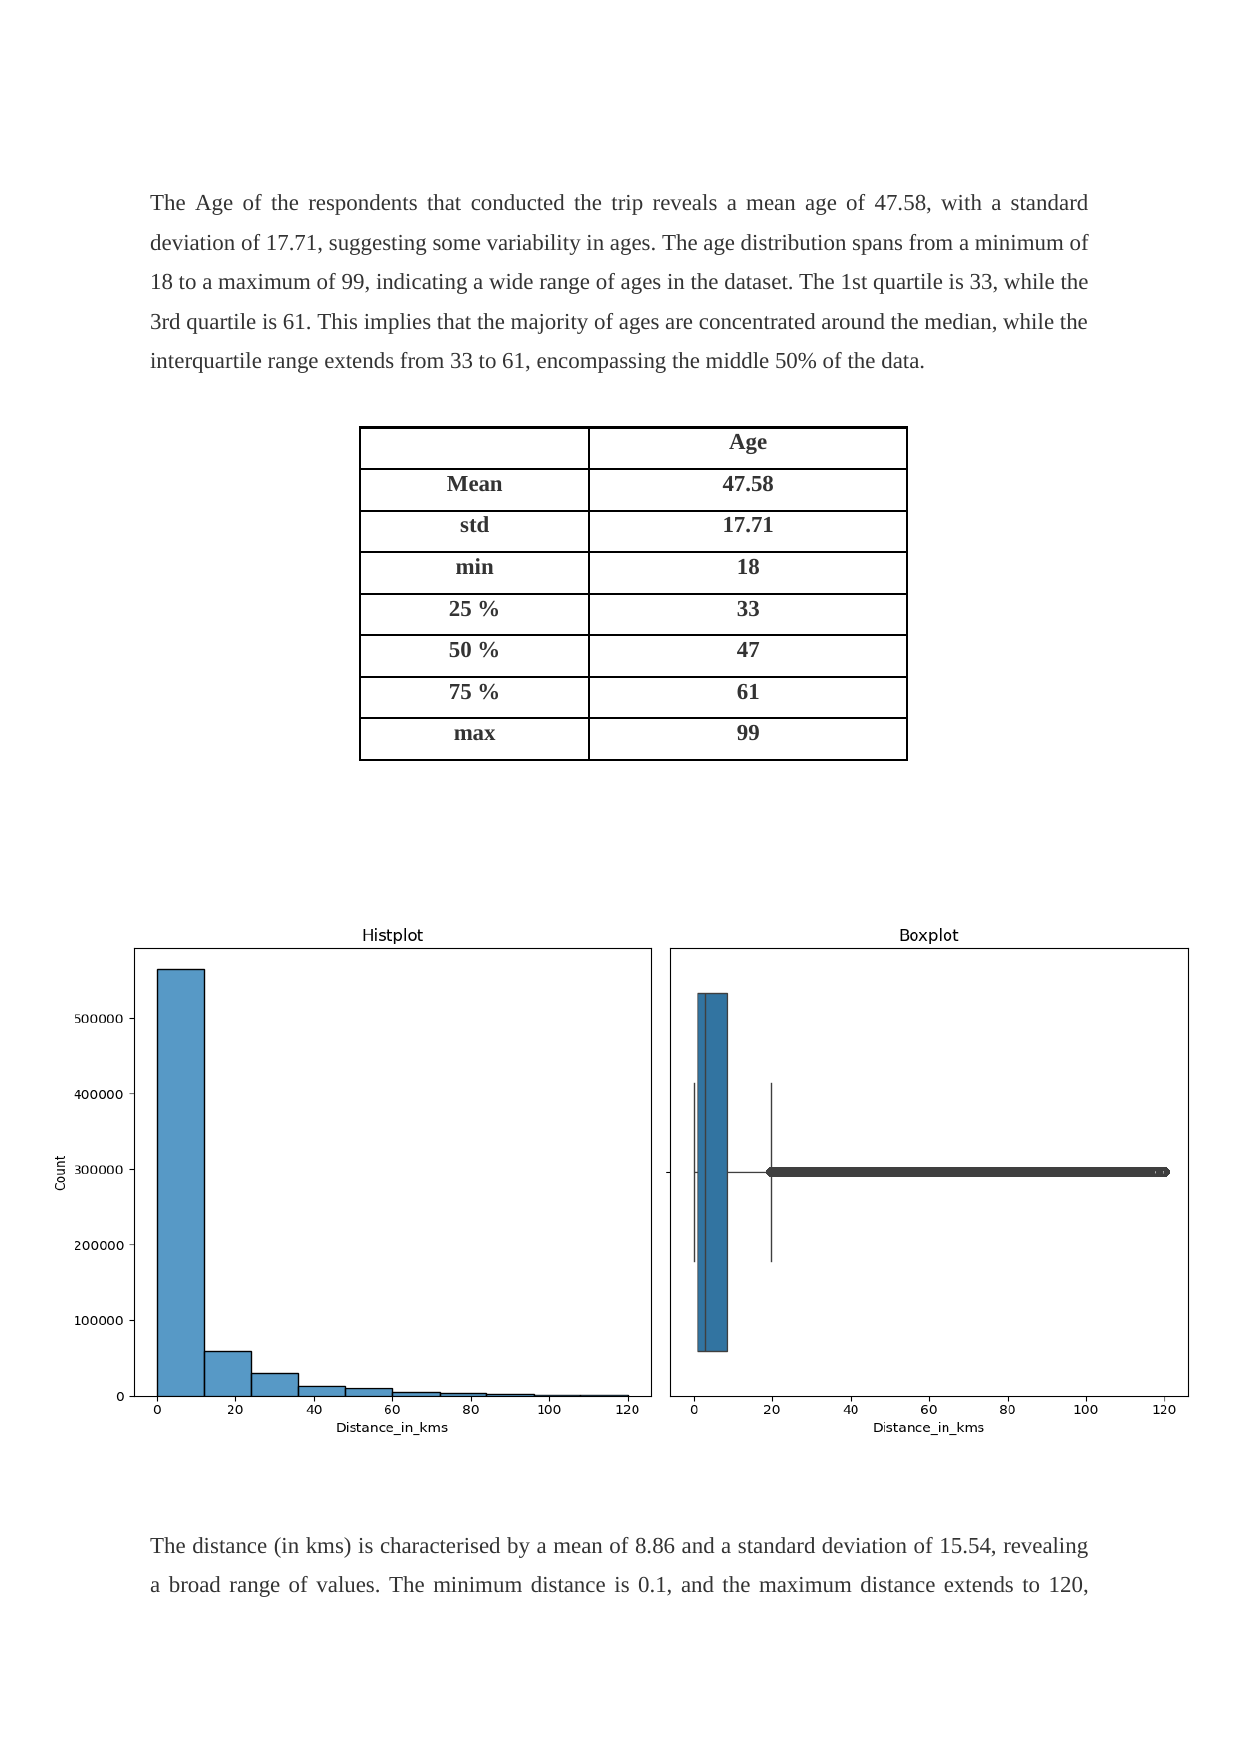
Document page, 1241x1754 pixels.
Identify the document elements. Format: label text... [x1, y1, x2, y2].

table_header [361, 429, 588, 468]
table_cell 25 % [361, 595, 588, 634]
table_cell 47.58 [590, 470, 906, 509]
table_cell 17.71 [590, 512, 906, 551]
text The Age of the respondents that conducted the trip reveals a mean age of 47.58, with a standard deviation of 17.71, suggesting some variability in ages. The age distribution spans from a minimum of 18 to a maximum of 99, indicating a wide range of ages in the dataset. The 1st quartile is 33, while the 3rd quartile is 61. This implies that the majority of ages are concentrated around the median, while the interquartile range extends from 33 to 61, encompassing the middle 50% of the data. [150, 189, 1090, 374]
table_cell 18 [590, 553, 906, 593]
table_cell std [361, 512, 588, 551]
table_cell 47 [590, 636, 906, 676]
table_cell 75 % [361, 678, 588, 717]
table_cell max [361, 719, 588, 759]
picture [44, 919, 1196, 1443]
table_cell Mean [361, 470, 588, 509]
table_cell min [361, 553, 588, 593]
table_cell 61 [590, 678, 906, 717]
table_cell 33 [590, 595, 906, 634]
table_cell 50 % [361, 636, 588, 676]
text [150, 1532, 1090, 1598]
table_header Age [590, 429, 906, 468]
table_cell 99 [590, 719, 906, 759]
